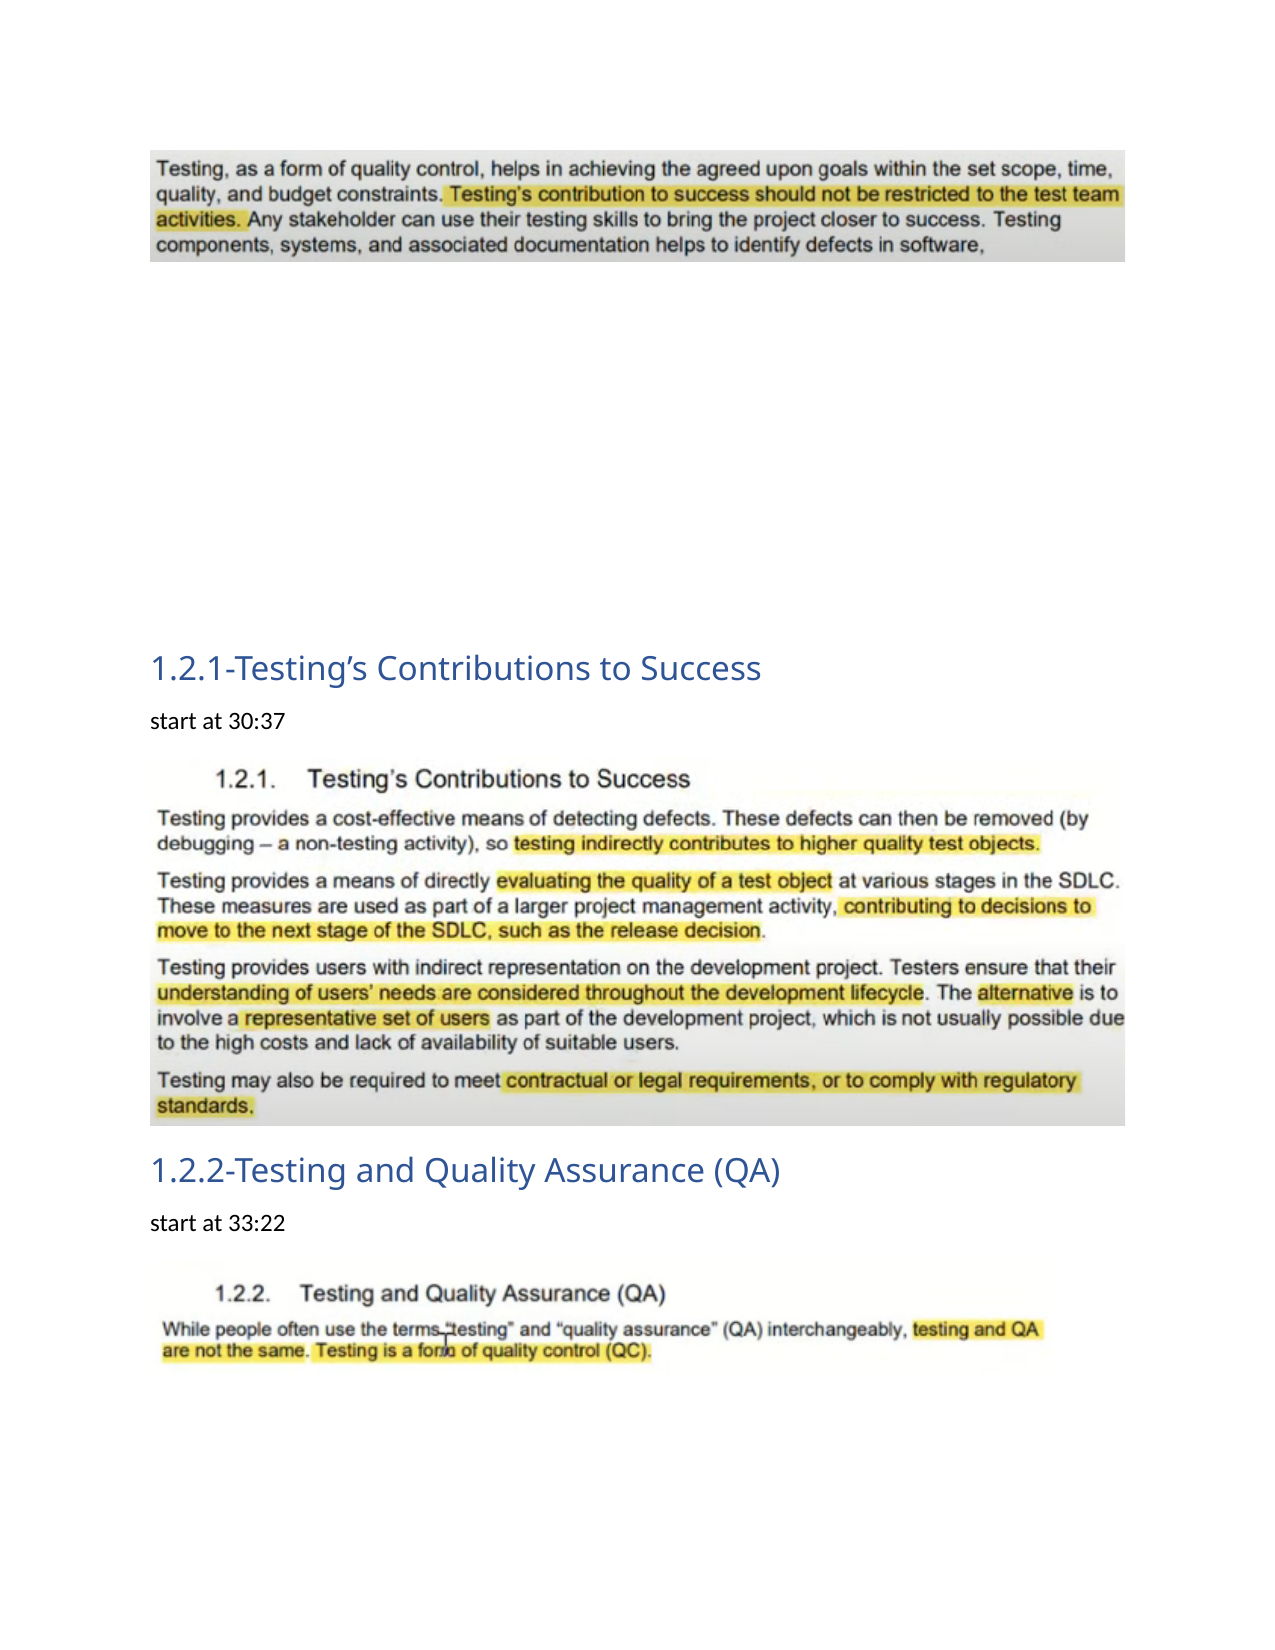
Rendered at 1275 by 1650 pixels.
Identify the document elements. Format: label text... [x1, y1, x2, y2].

picture [150, 757, 1125, 1126]
text start at 30:37 [150, 705, 1125, 736]
text start at 33:22 [150, 1207, 1125, 1238]
picture [150, 1259, 1052, 1374]
picture [150, 150, 1125, 262]
subtitle 1.2.1-Testing’s Contributions to Success [150, 645, 1125, 690]
subtitle 1.2.2-Testing and Quality Assurance (QA) [150, 1147, 1125, 1192]
